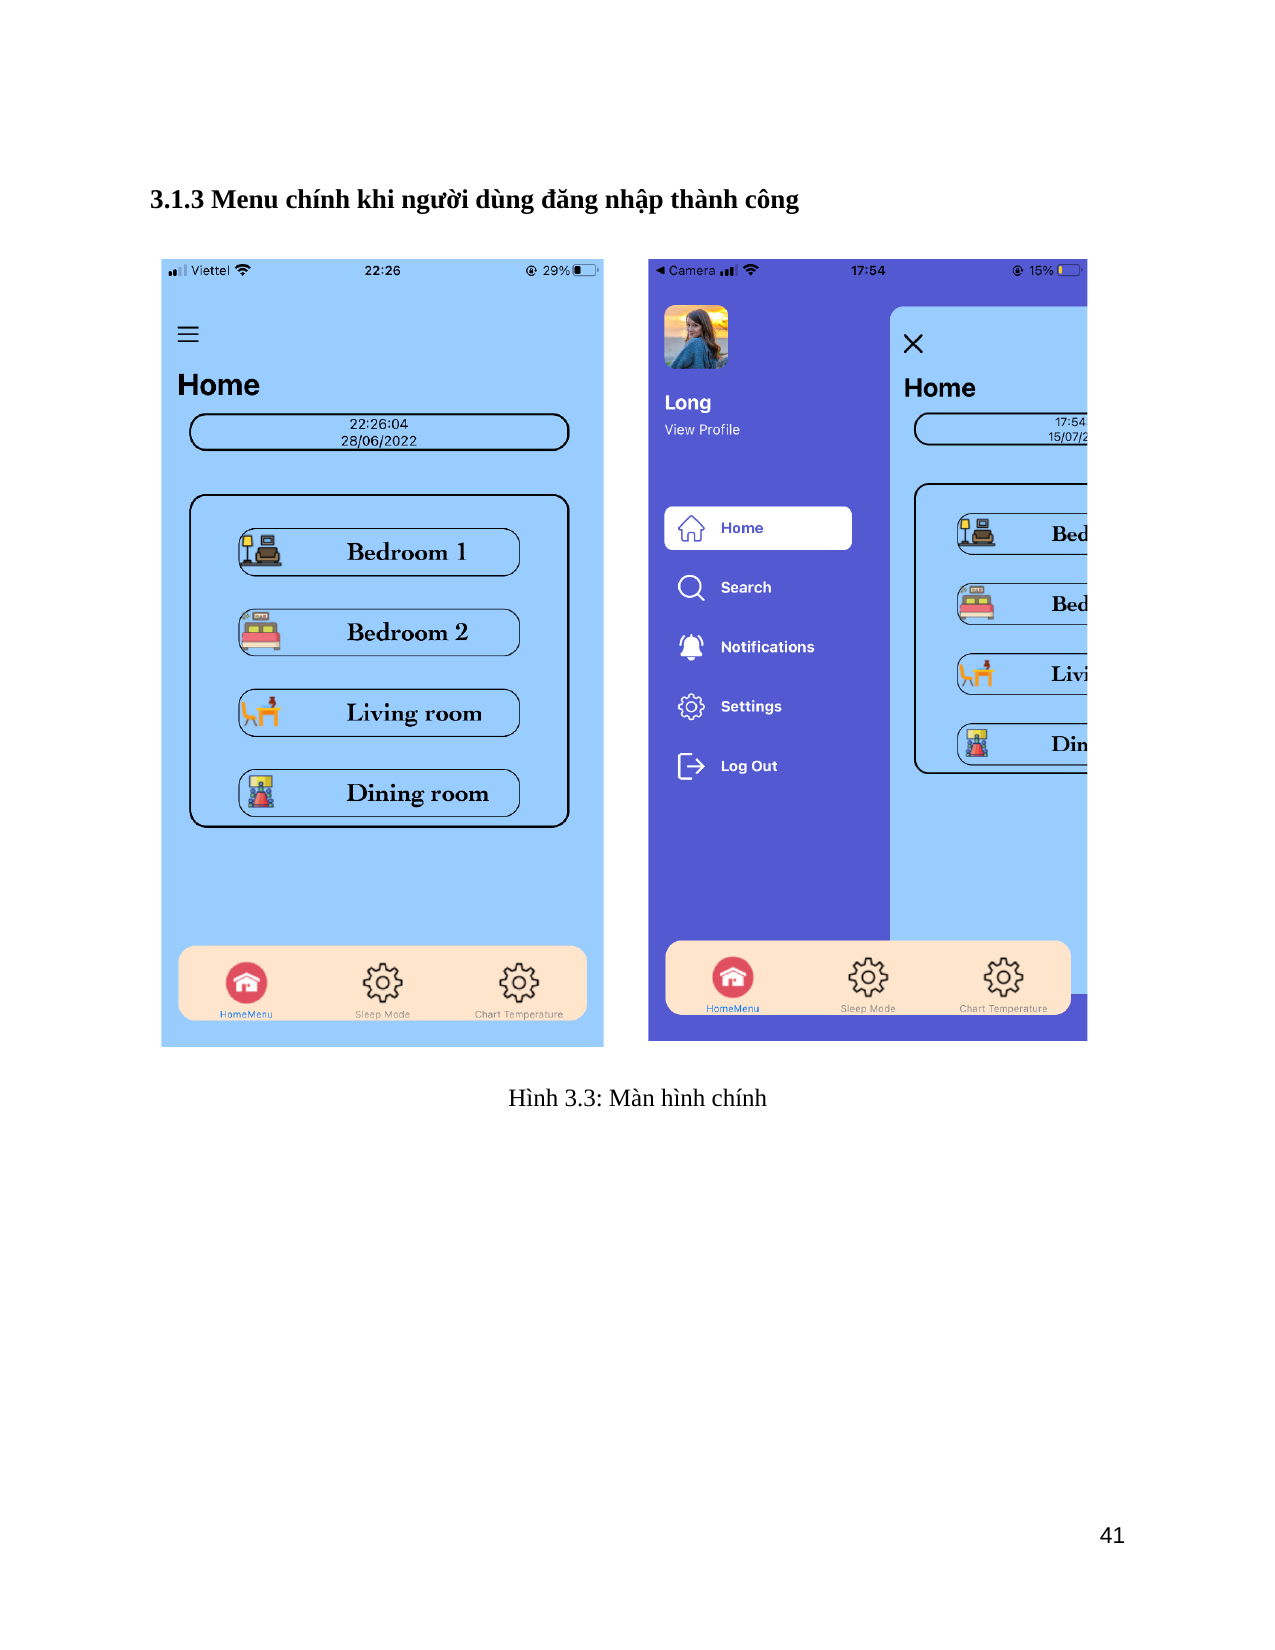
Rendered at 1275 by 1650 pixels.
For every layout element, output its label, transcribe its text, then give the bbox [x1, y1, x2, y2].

picture [648, 259, 1088, 1041]
picture [161, 259, 604, 1047]
subtitle 3.1.3 Menu chính khi người dùng đăng nhập thành công [150, 183, 1125, 214]
text Hình 3.3: Màn hình chính [150, 1083, 1125, 1112]
table_header [150, 260, 637, 1050]
table_header [637, 260, 1124, 1050]
